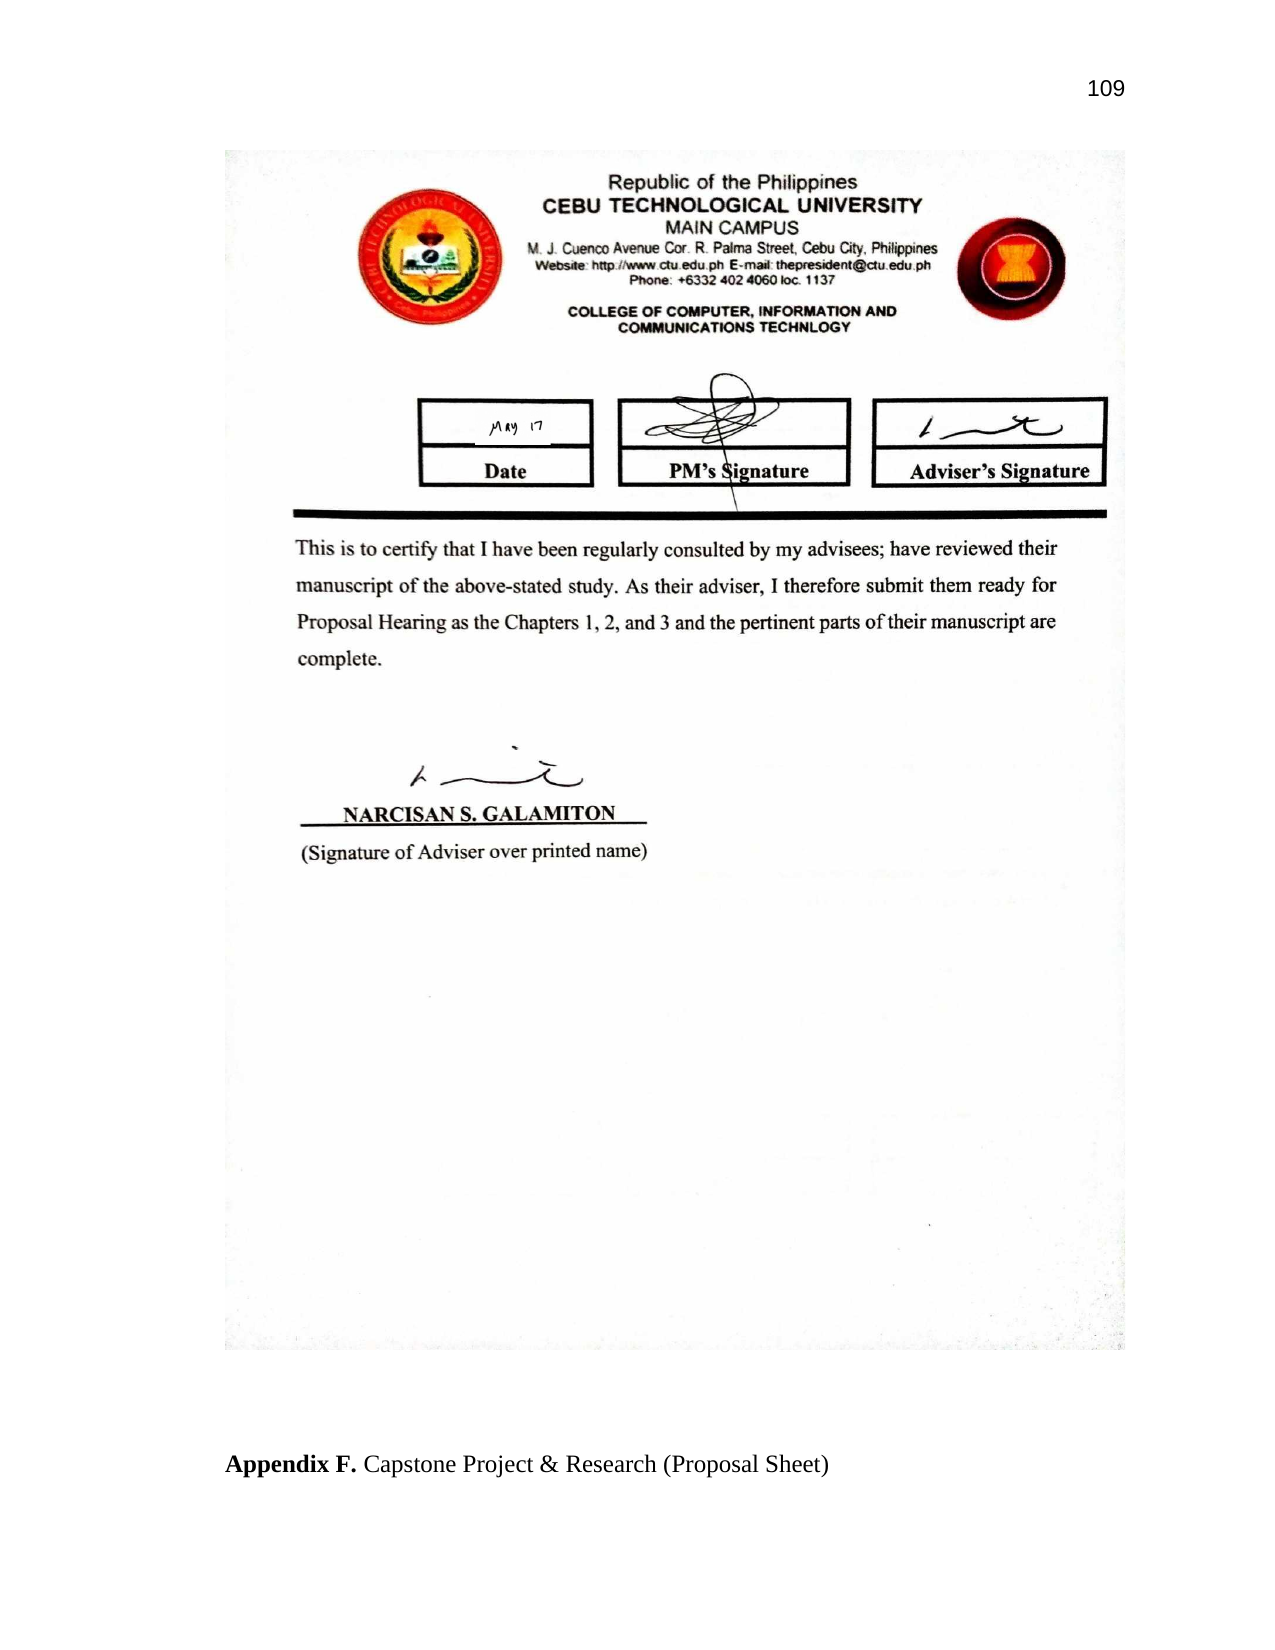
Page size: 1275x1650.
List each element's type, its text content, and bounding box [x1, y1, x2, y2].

text Appendix F. Capstone Project & Research (Proposal Sheet) [225, 1449, 1125, 1478]
picture [225, 150, 1125, 1350]
